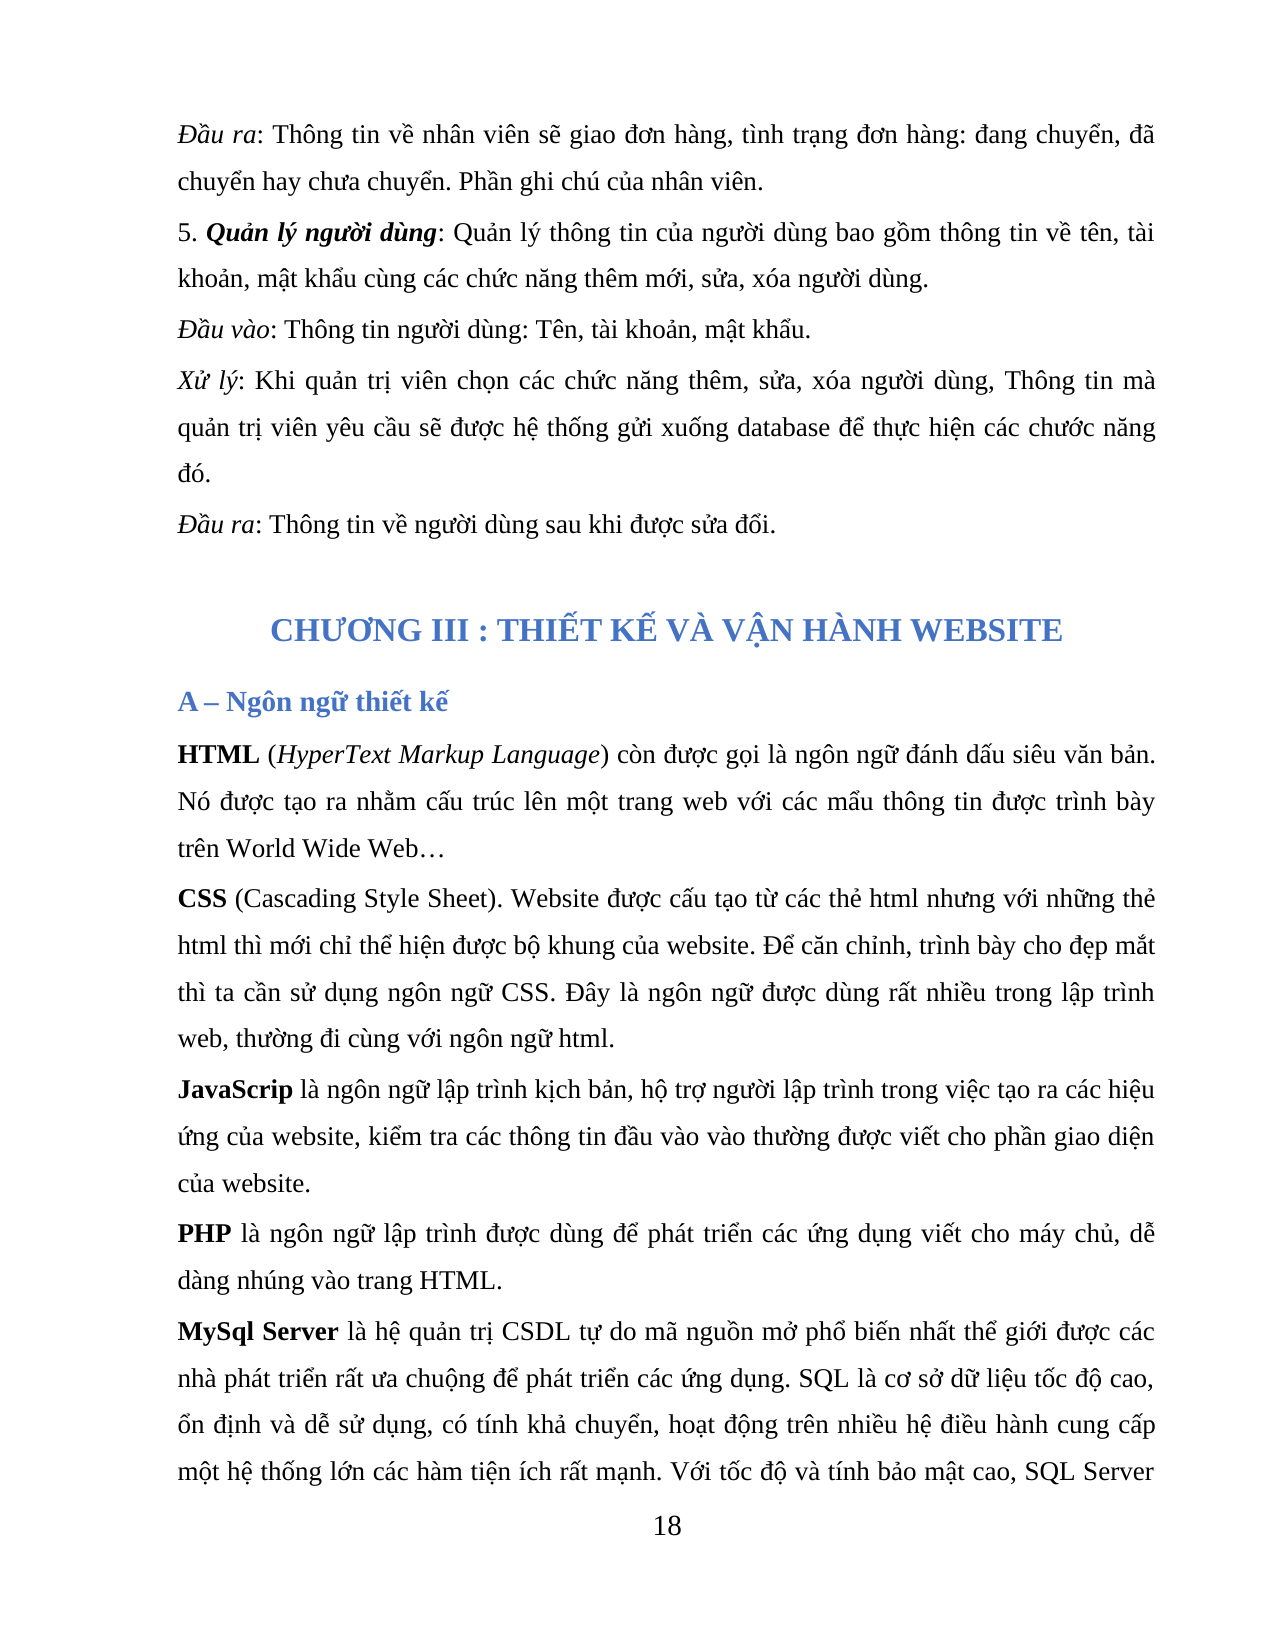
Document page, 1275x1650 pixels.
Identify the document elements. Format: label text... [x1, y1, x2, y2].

text HTML (HyperText Markup Language) còn được gọi là ngôn ngữ đánh dấu siêu văn bản. Nó được tạo ra nhằm cấu trúc lên một trang web với các mẩu thông tin được trình bày trên World Wide Web… [177, 738, 1157, 863]
text JavaScrip là ngôn ngữ lập trình kịch bản, hộ trợ người lập trình trong việc tạo ra các hiệu ứng của website, kiểm tra các thông tin đầu vào vào thường được viết cho phần giao diện của website. [177, 1073, 1157, 1198]
text Xử lý: Khi quản trị viên chọn các chức năng thêm, sửa, xóa người dùng, Thông tin mà quản trị viên yêu cầu sẽ được hệ thống gửi xuống database để thực hiện các chước năng đó. [177, 364, 1157, 488]
text 5. Quản lý người dùng: Quản lý thông tin của người dùng bao gồm thông tin về tên, tài khoản, mật khẩu cùng các chức năng thêm mới, sửa, xóa người dùng. [177, 216, 1157, 293]
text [177, 1315, 1157, 1486]
text CHƯƠNG III : THIẾT KẾ VÀ VẬN HÀNH WEBSITE [177, 610, 1157, 648]
text PHP là ngôn ngữ lập trình được dùng để phát triển các ứng dụng viết cho máy chủ, dễ dàng nhúng vào trang HTML. [177, 1218, 1157, 1295]
text Đầu ra: Thông tin về người dùng sau khi được sửa đổi. [177, 508, 1157, 539]
text CSS (Cascading Style Sheet). Website được cấu tạo từ các thẻ html nhưng với những thẻ html thì mới chỉ thể hiện được bộ khung của website. Để căn chỉnh, trình bày cho đẹp mắt thì ta cần sử dụng ngôn ngữ CSS. Đây là ngôn ngữ được dùng rất nhiều trong lập trình web, thường đi cùng với ngôn ngữ html. [177, 883, 1157, 1054]
text Đầu ra: Thông tin về nhân viên sẽ giao đơn hàng, tình trạng đơn hàng: đang chuyển, đã chuyển hay chưa chuyển. Phần ghi chú của nhân viên. [177, 118, 1157, 196]
text Đầu vào: Thông tin người dùng: Tên, tài khoản, mật khẩu. [177, 313, 1157, 344]
text A – Ngôn ngữ thiết kế [177, 684, 1157, 717]
